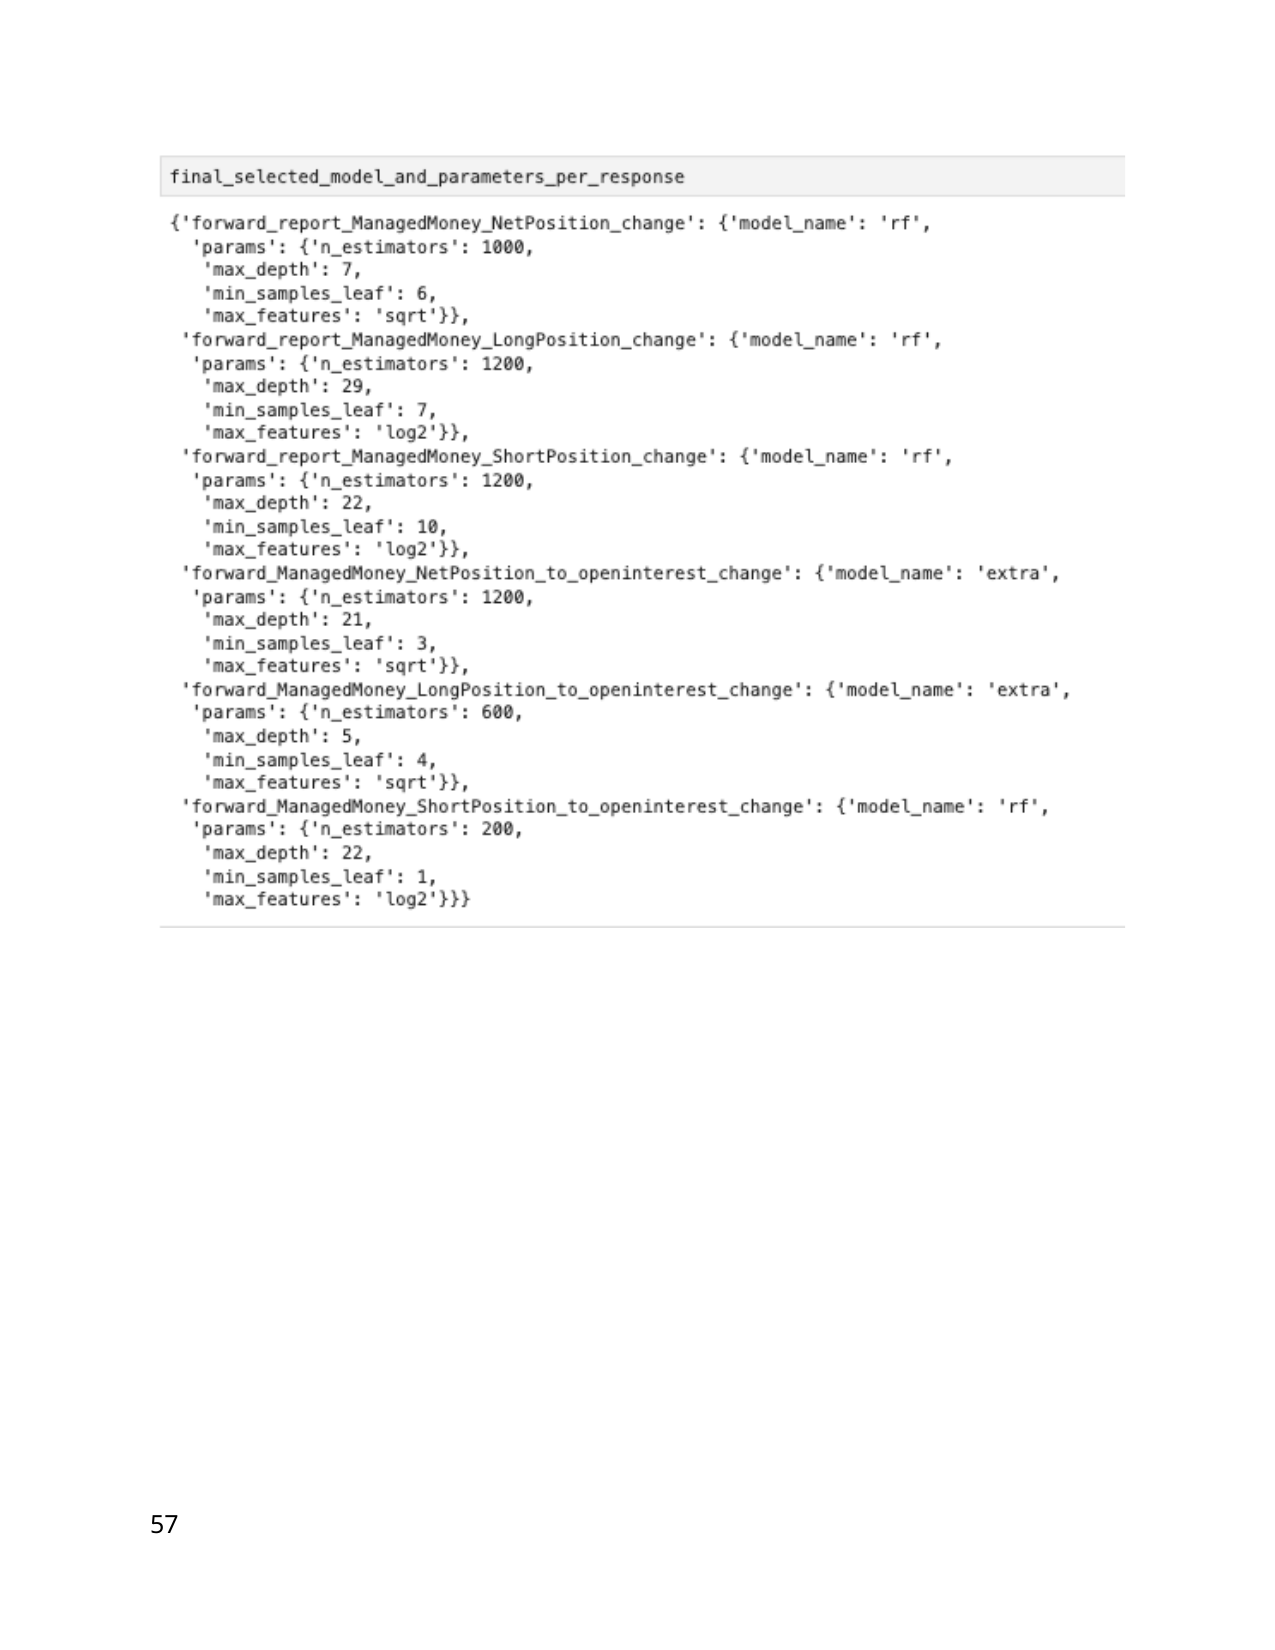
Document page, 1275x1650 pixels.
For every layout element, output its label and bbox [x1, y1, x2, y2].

picture [150, 150, 1125, 928]
